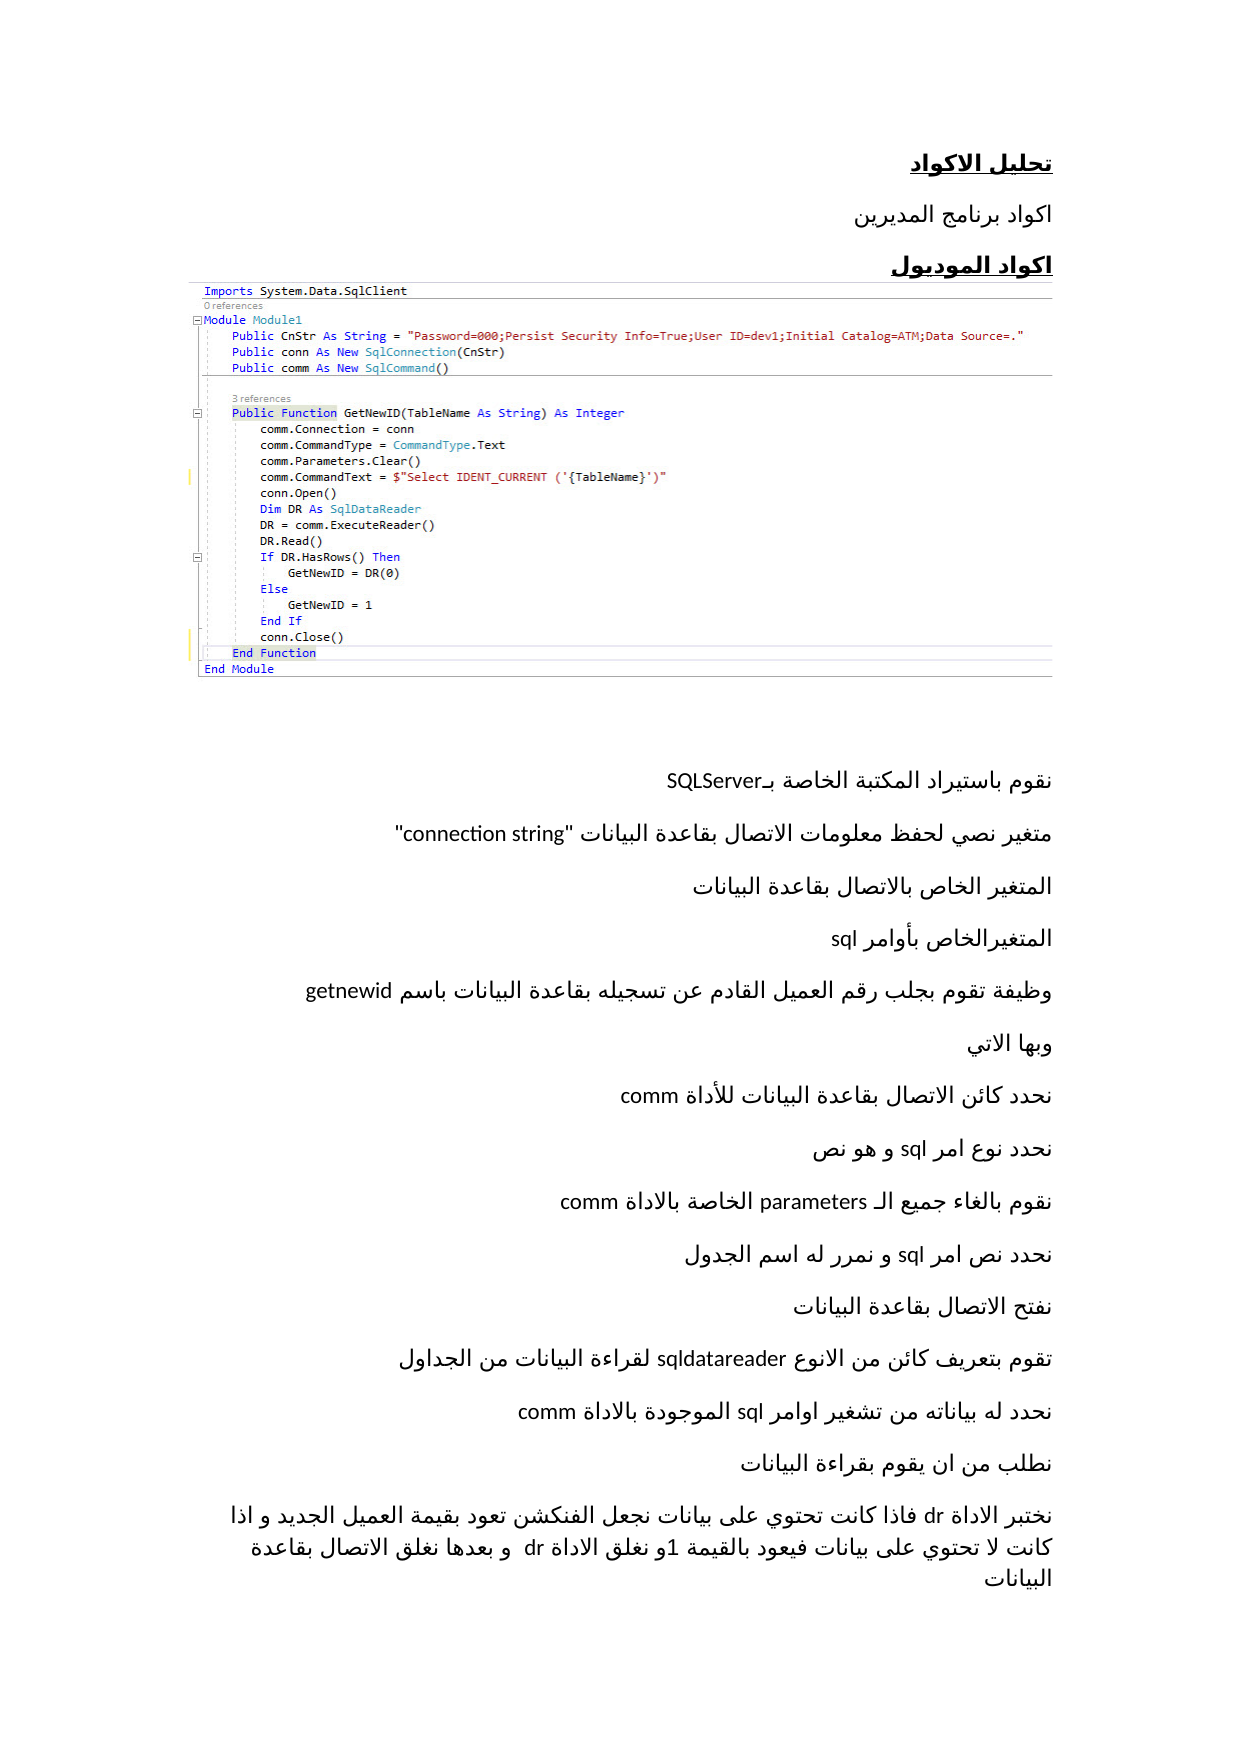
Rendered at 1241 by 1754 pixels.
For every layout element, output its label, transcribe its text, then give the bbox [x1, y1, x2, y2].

text المتغيرالخاص بأوامر sql [187, 924, 1053, 952]
text نقوم باستيراد المكتبة الخاصة بـSQLServer [187, 767, 1053, 794]
text تحليل الاكواد [187, 150, 1053, 176]
text نحدد له بياناته من تشغير اوامر sql الموجودة بالاداة comm [187, 1397, 1053, 1425]
text وبها الاتي [187, 1030, 1053, 1056]
text نحدد نوع امر sql و هو نص [187, 1134, 1053, 1162]
text متغير نصي لحفظ معلومات الاتصال بقاعدة البيانات "connection string" [187, 819, 1053, 848]
text نطلب من ان يقوم بقراءة البيانات [187, 1450, 1053, 1476]
picture [188, 282, 1053, 689]
text نفتح الاتصال بقاعدة البيانات [187, 1293, 1053, 1319]
text نختبر الاداة dr فاذا كانت تحتوي على بيانات نجعل الفنكشن تعود بقيمة العميل الجديد و اذا كانت لا تحتوي على بيانات فيعود بالقيمة 1و نغلق الاداة dr و بعدها نغلق الاتصال بقاعدة البيانات [187, 1501, 1053, 1591]
text وظيفة تقوم بجلب رقم العميل القادم عن تسجيله بقاعدة البيانات باسم getnewid [187, 977, 1053, 1005]
text المتغير الخاص بالاتصال بقاعدة البيانات [187, 873, 1053, 899]
text اكواد برنامج المديرين [187, 201, 1053, 227]
text نحدد نص امر sql و نمرر له اسم الجدول [187, 1240, 1053, 1268]
text نحدد كائن الاتصال بقاعدة البيانات للأداة comm [187, 1081, 1053, 1109]
text تقوم بتعريف كائن من الانوع sqldatareader لقراءة البيانات من الجداول [187, 1344, 1053, 1372]
text نقوم بالغاء جميع الـ parameters الخاصة بالاداة comm [187, 1187, 1053, 1215]
